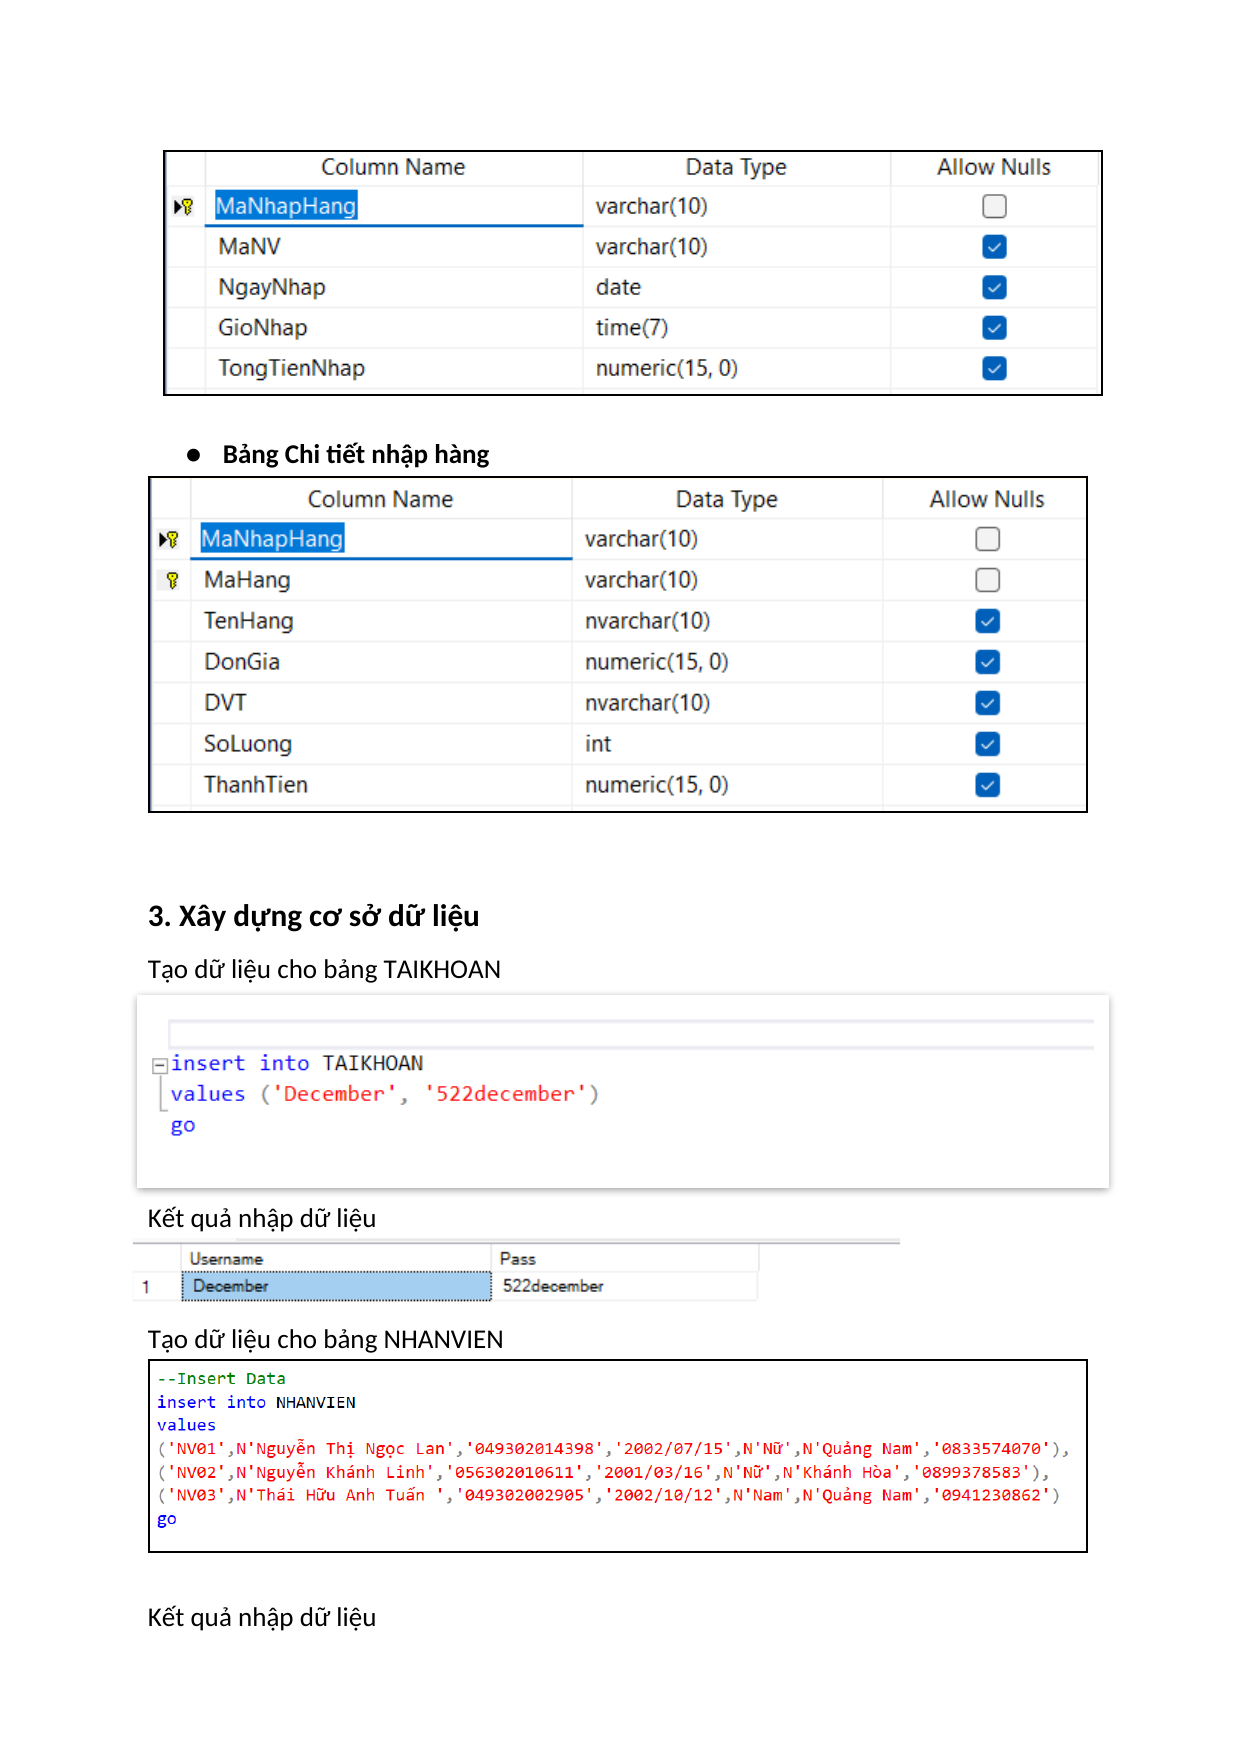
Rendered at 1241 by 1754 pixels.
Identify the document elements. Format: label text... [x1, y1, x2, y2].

picture [152, 1009, 1094, 1173]
text Kết quả nhập dữ liệu [148, 1201, 1090, 1234]
text Kết quả nhập dữ liệu [148, 1601, 1090, 1633]
picture [150, 478, 1086, 811]
list Bảng Chi tiết nhập hàng [185, 438, 1090, 471]
picture [165, 152, 1101, 394]
text Tạo dữ liệu cho bảng TAIKHOAN [148, 953, 1090, 986]
picture [132, 1238, 901, 1319]
subtitle 3. Xây dựng cơ sở dữ liệu [148, 896, 1090, 934]
picture [150, 1361, 1086, 1551]
